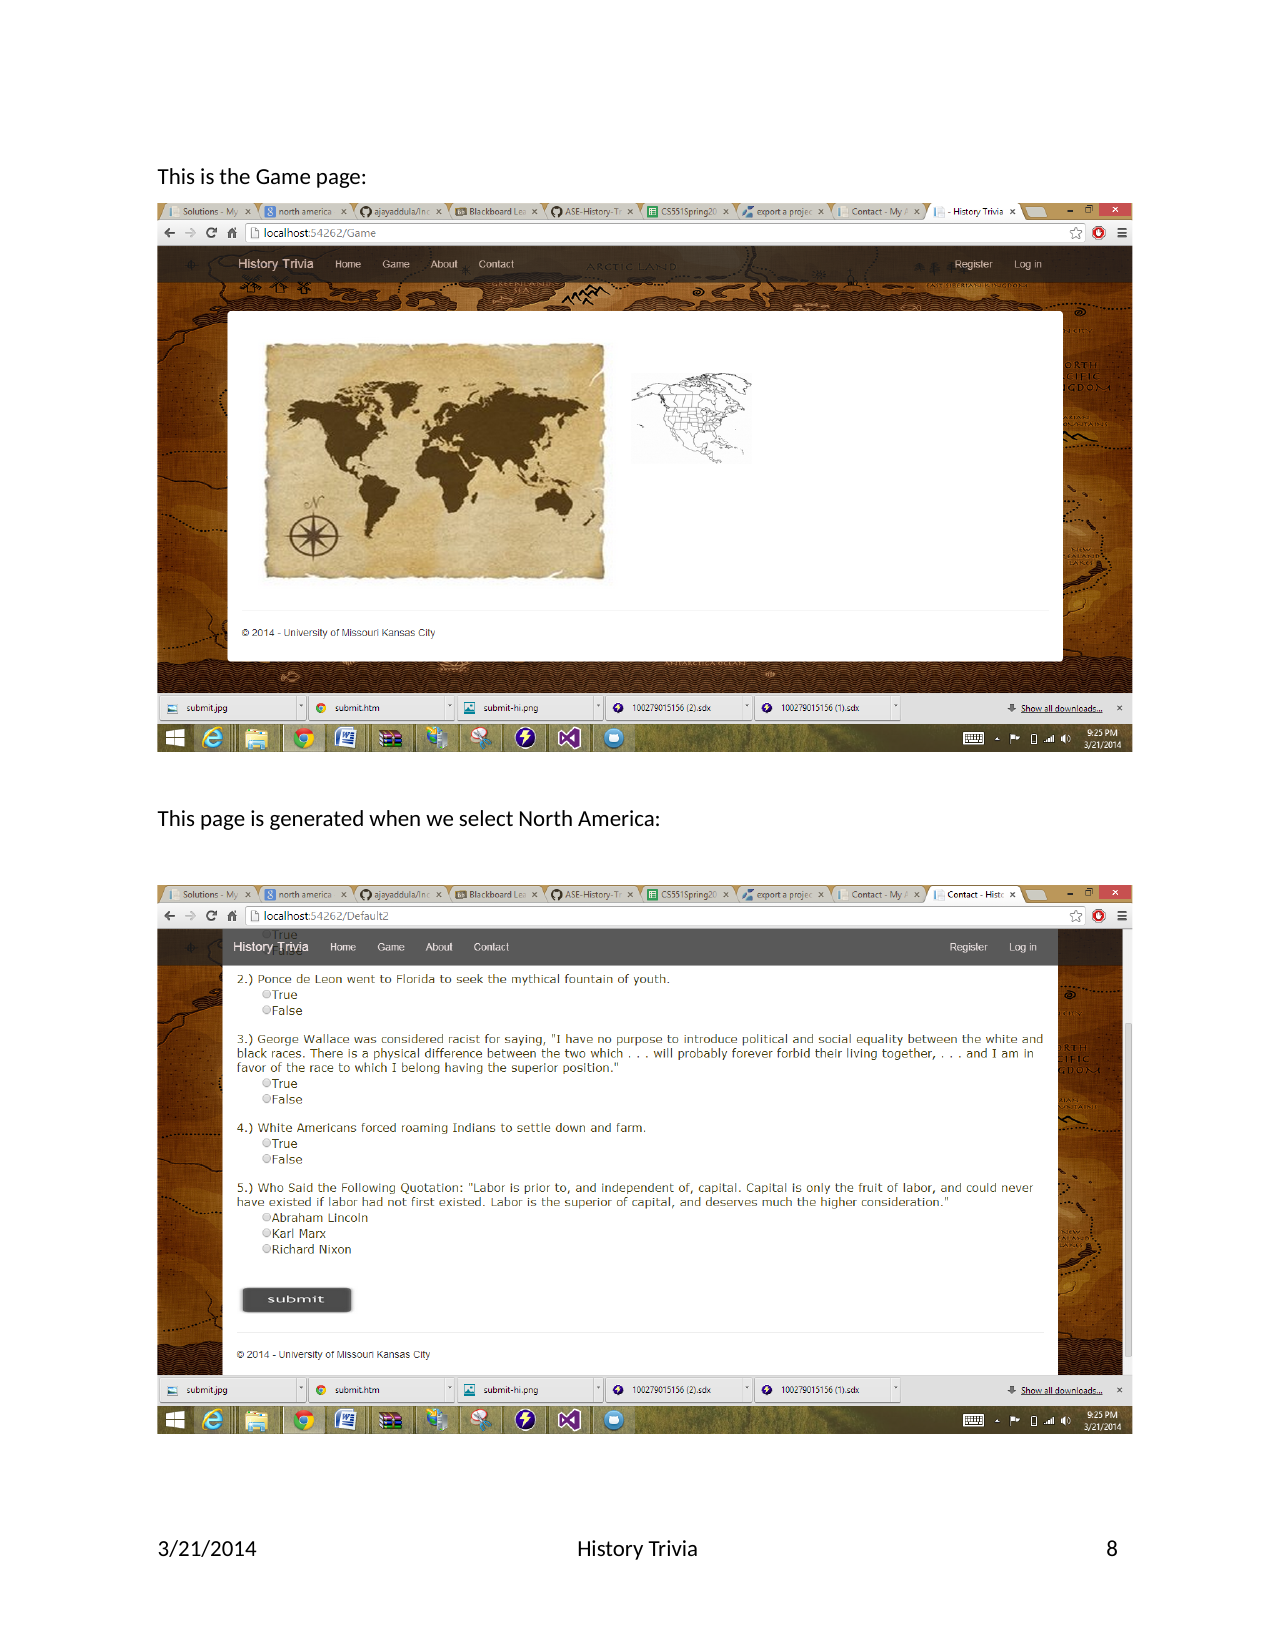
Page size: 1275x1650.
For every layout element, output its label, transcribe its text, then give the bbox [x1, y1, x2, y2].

text This page is generated when we select North America: [157, 804, 1117, 832]
picture [157, 885, 1133, 1434]
text This is the Game page: [157, 162, 1117, 191]
picture [157, 203, 1133, 752]
